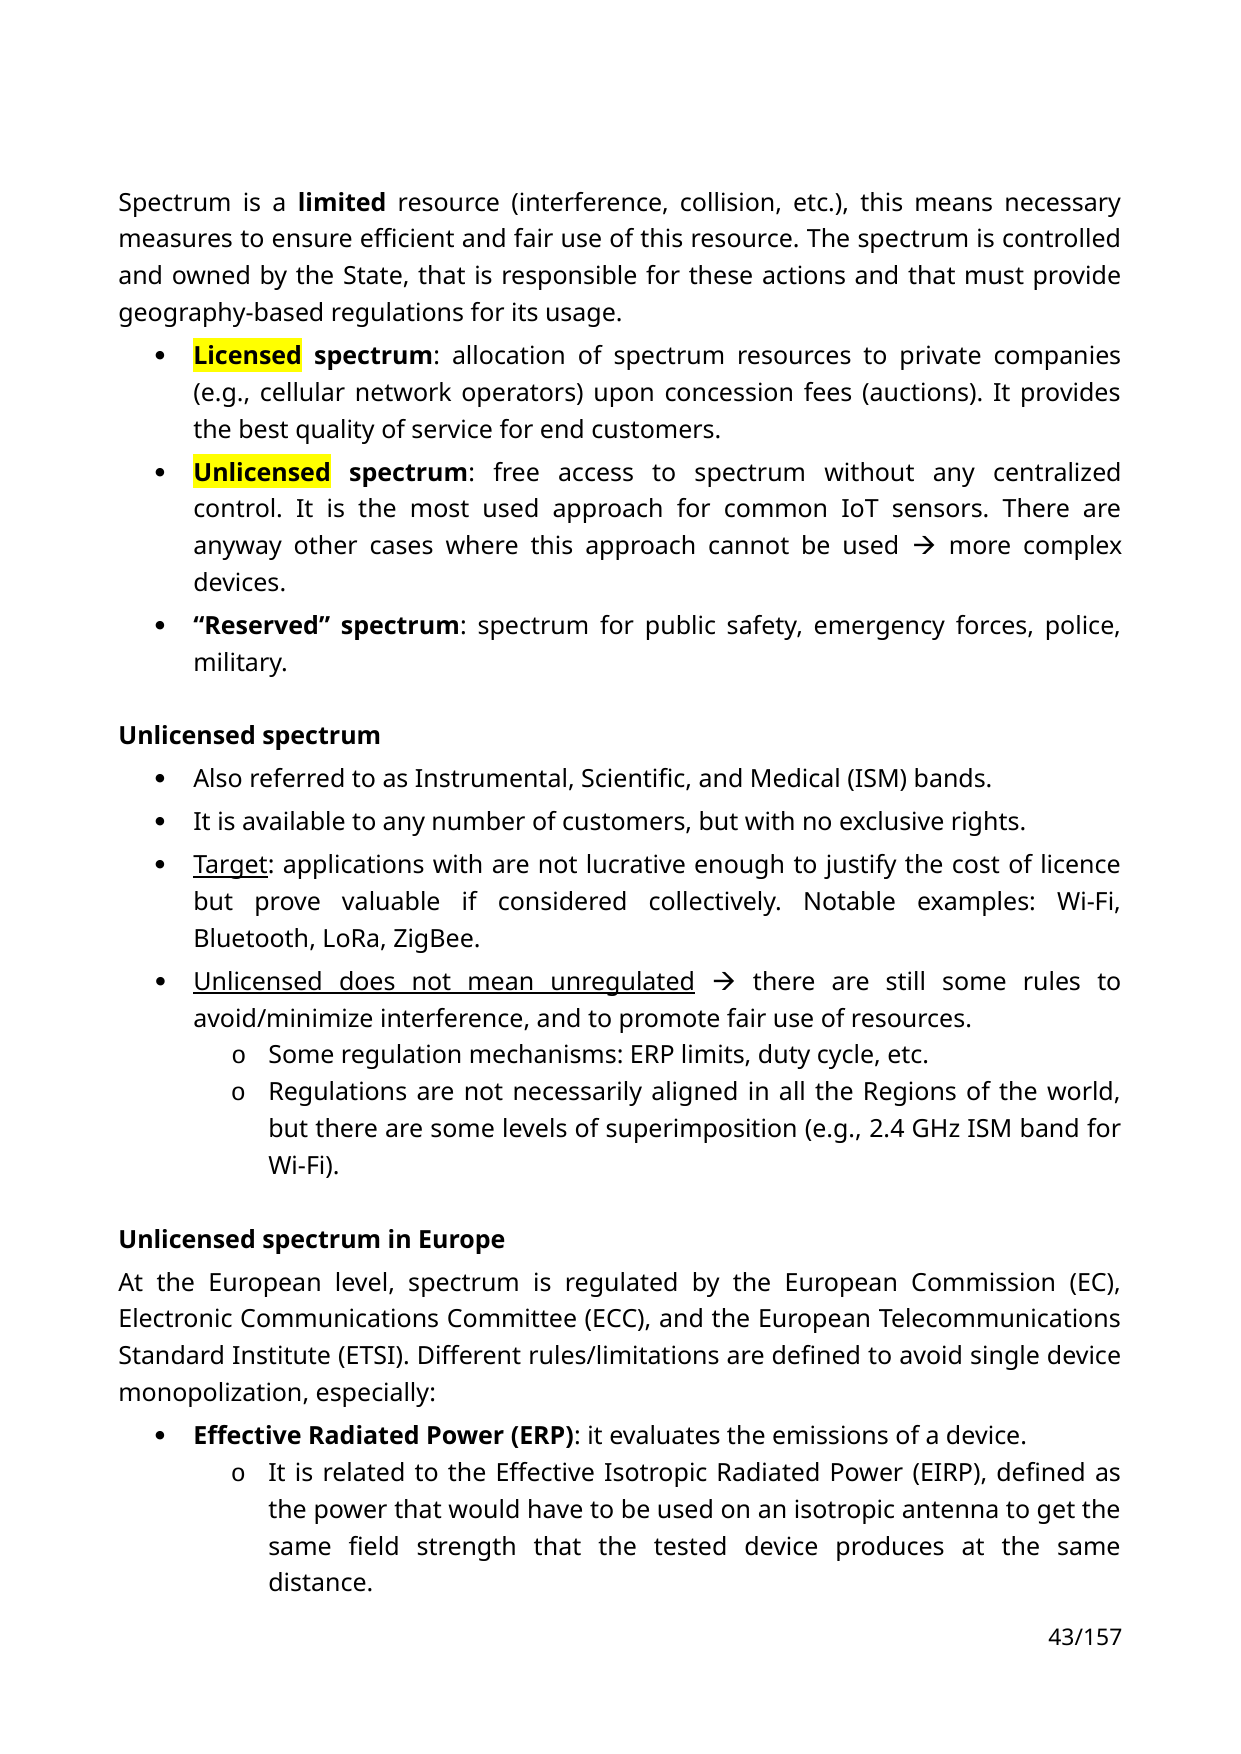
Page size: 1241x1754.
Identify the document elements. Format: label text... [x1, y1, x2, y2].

list It is related to the Effective Isotropic Radiated Power (EIRP), defined as the power that would have to be used on an isotropic antenna to get the same field strength that the tested device produces at the same distance. [231, 1454, 1122, 1599]
list Unlicensed spectrum: free access to spectrum without any centralized control. It is the most used approach for common IoT sensors. There are anyway other cases where this approach cannot be used more complex devices. [156, 454, 1122, 599]
list Licensed spectrum: allocation of spectrum resources to private companies (e.g., cellular network operators) upon concession fees (auctions). It provides the best quality of service for end customers. [156, 338, 1122, 445]
list Target: applications with are not lucrative enough to justify the cost of licence but prove valuable if considered collectively. Notable examples: Wi-Fi, Bluetooth, LoRa, ZigBee. [156, 847, 1122, 954]
list Some regulation mechanisms: ERP limits, duty cycle, etc. [231, 1037, 1122, 1071]
text Spectrum is a limited resource (interference, collision, etc.), this means necessary measures to ensure efficient and fair use of this resource. The spectrum is controlled and owned by the State, that is responsible for these actions and that must provide geography-based regulations for its usage. [118, 184, 1122, 329]
text Unlicensed spectrum in Europe [118, 1221, 1122, 1255]
list Regulations are not necessarily aligned in all the Regions of the world, but there are some levels of superimposition (e.g., 2.4 GHz ISM band for Wi-Fi). [231, 1074, 1122, 1182]
text At the European level, spectrum is regulated by the European Commission (EC), Electronic Communications Committee (ECC), and the European Telecommunications Standard Institute (ETSI). Different rules/limitations are defined to avoid single device monopolization, especially: [118, 1264, 1122, 1409]
list Also referred to as Instrumental, Scientific, and Medical (ISM) bands. [156, 761, 1122, 795]
list It is available to any number of customers, but with no exclusive rights. [156, 804, 1122, 838]
list Effective Radiated Power (ERP): it evaluates the emissions of a device. [156, 1418, 1122, 1452]
list Unlicensed does not mean unregulated there are still some rules to avoid/minimize interference, and to promote fair use of resources. [156, 963, 1122, 1034]
text Unlicensed spectrum [118, 718, 1122, 752]
list “Reserved” spectrum: spectrum for public safety, emergency forces, police, military. [156, 608, 1122, 678]
